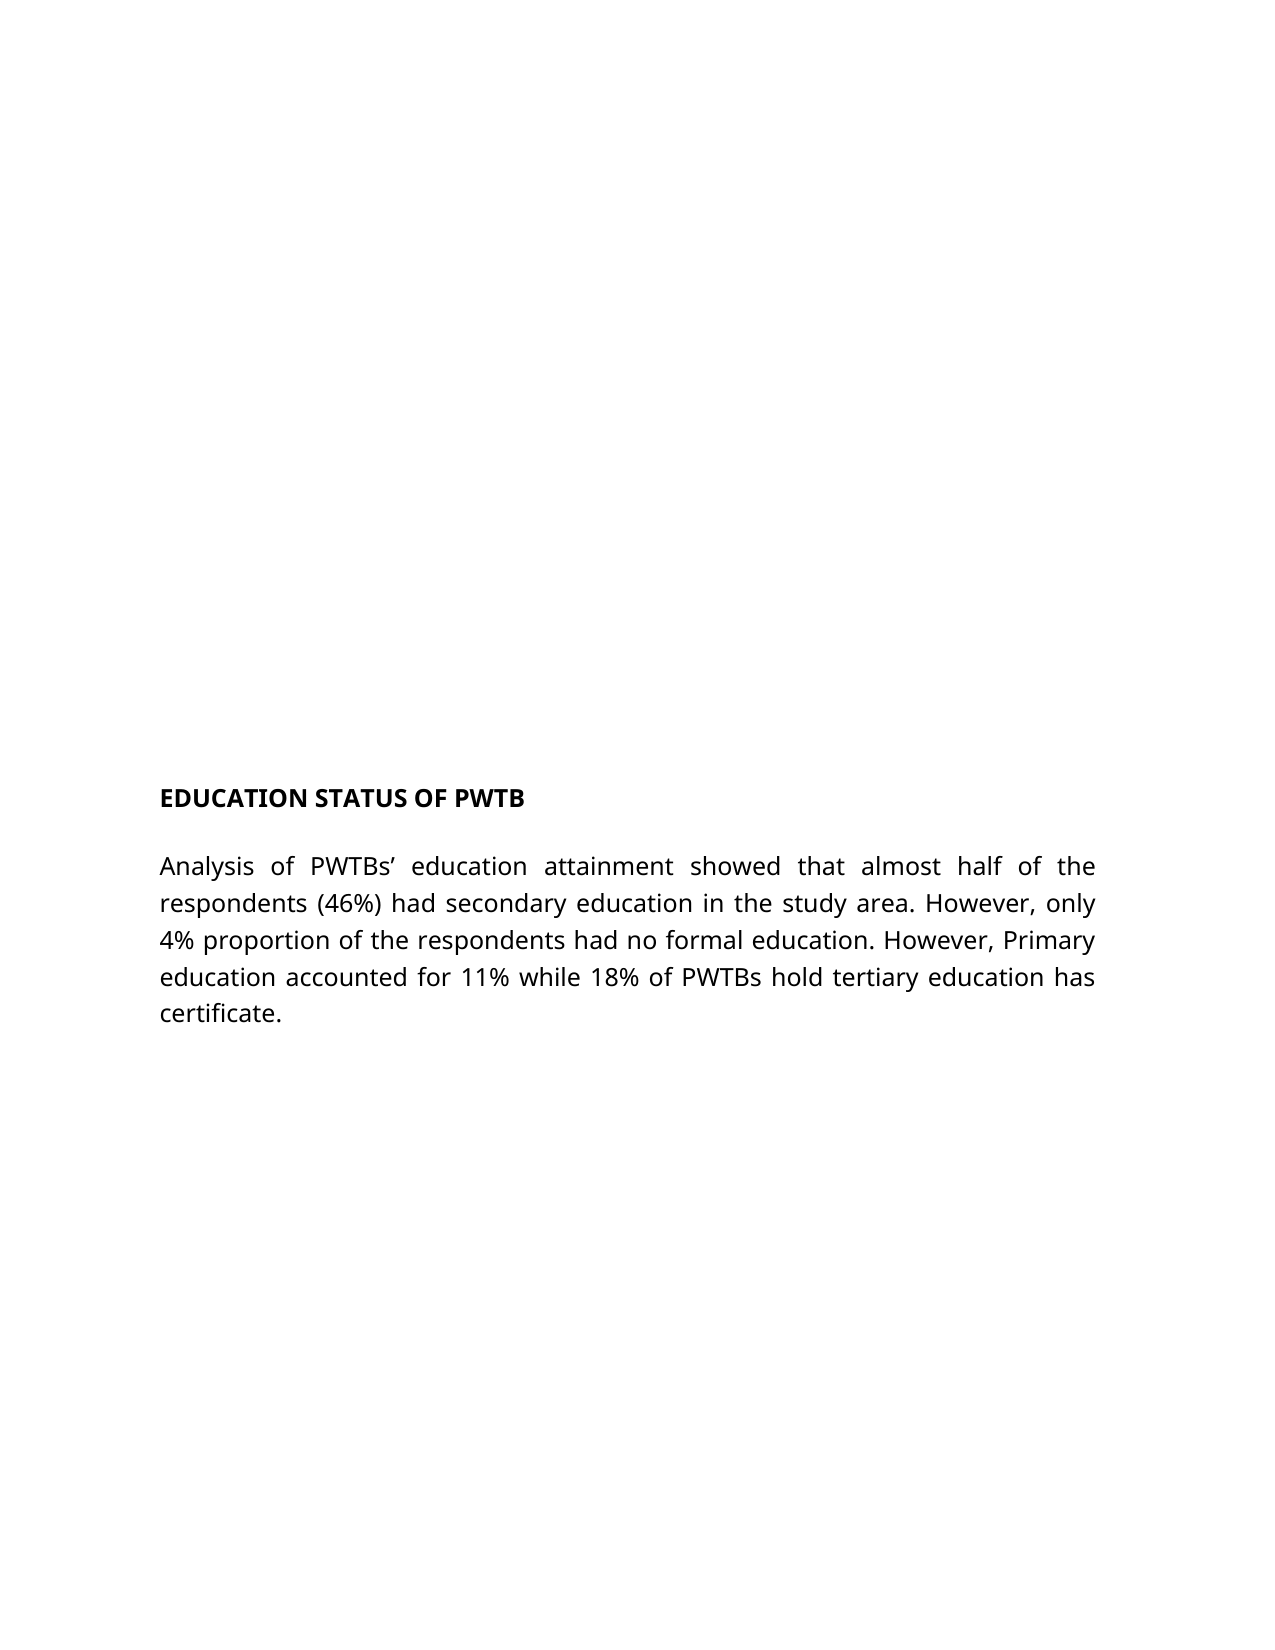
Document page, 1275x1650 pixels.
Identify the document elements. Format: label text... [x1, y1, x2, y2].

text EDUCATION STATUS OF PWTB [159, 781, 1097, 815]
text Analysis of PWTBs’ education attainment showed that almost half of the respondents (46%) had secondary education in the study area. However, only 4% proportion of the respondents had no formal education. However, Primary education accounted for 11% while 18% of PWTBs hold tertiary education has certificate. [159, 849, 1097, 1030]
